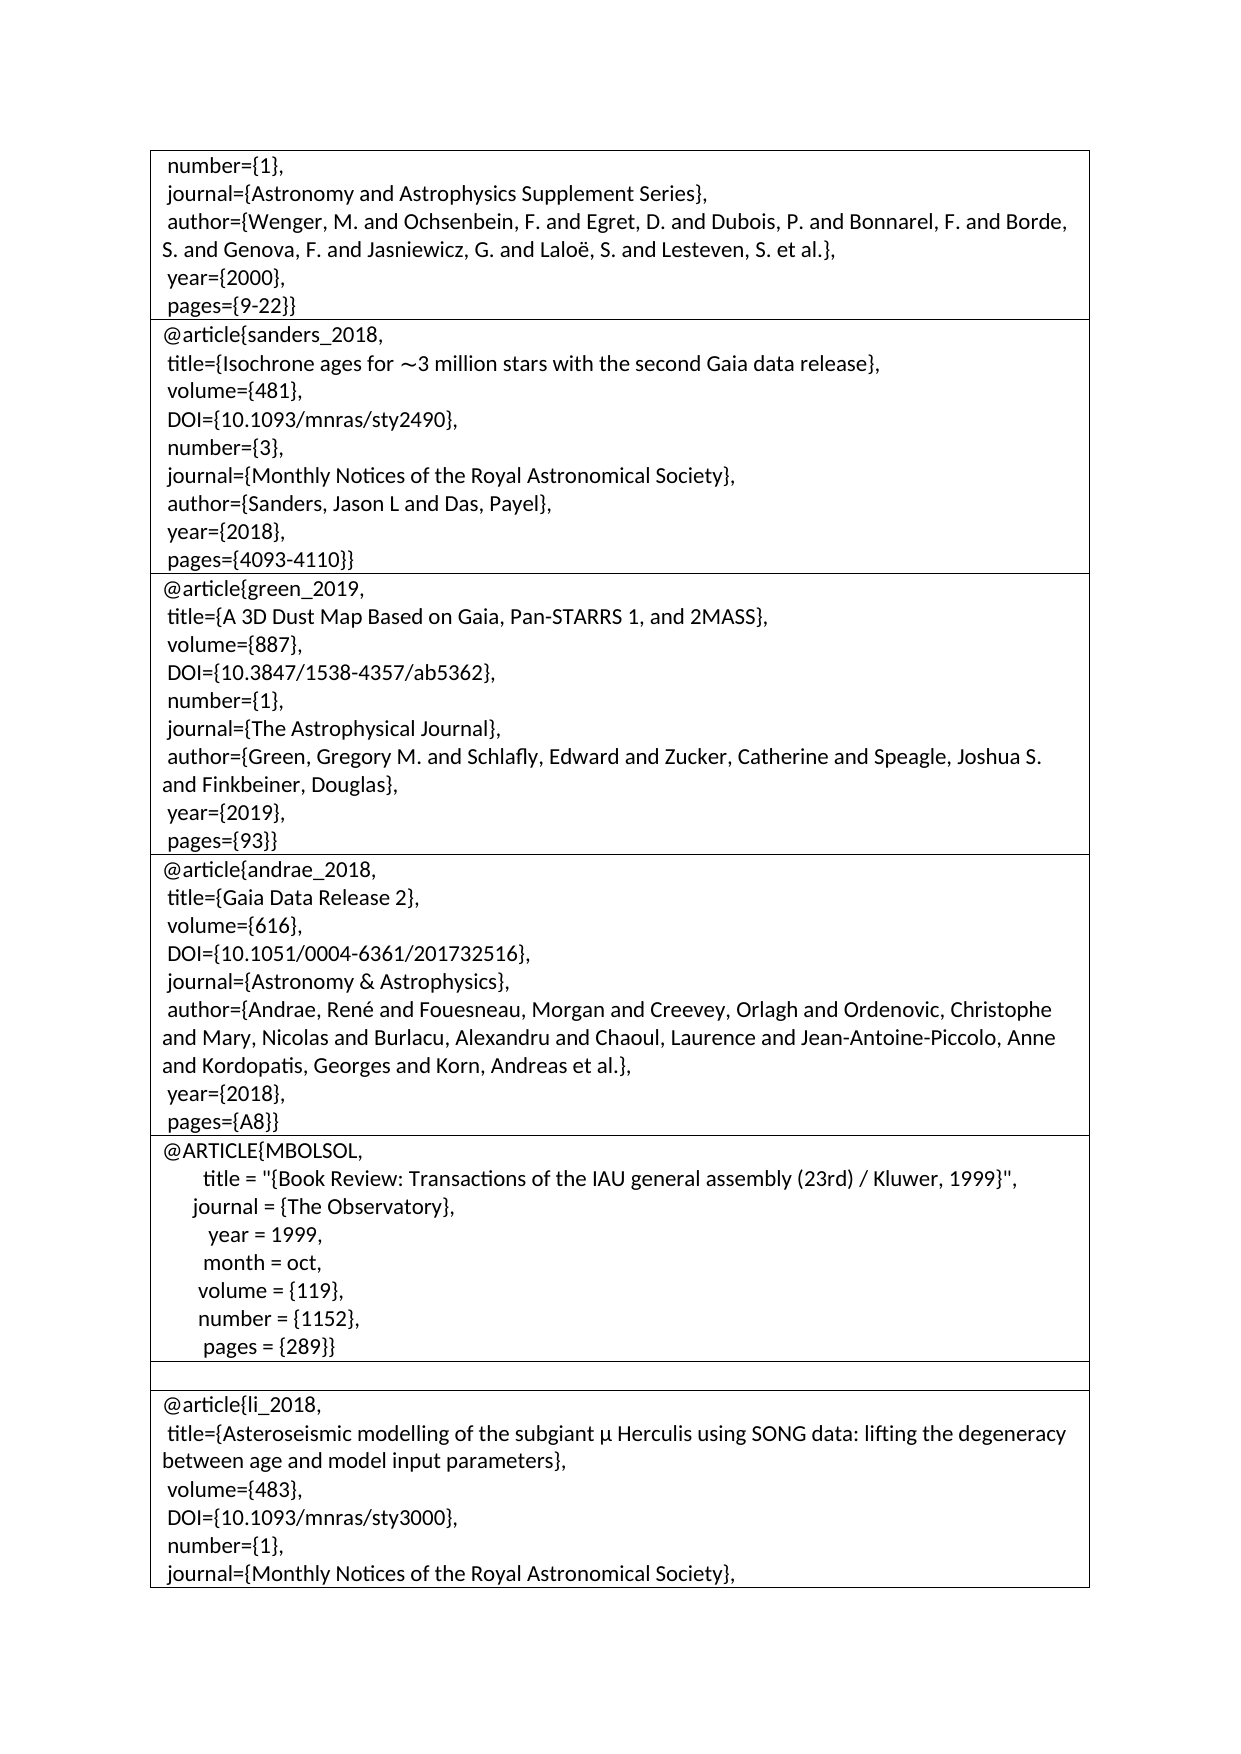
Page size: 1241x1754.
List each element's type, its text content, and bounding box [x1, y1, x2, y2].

table_cell @article{sanders_2018, title={Isochrone ages for ∼3 million stars with the second Gaia data release}, volume={481}, DOI={10.1093/mnras/sty2490}, number={3}, journal={Monthly Notices of the Royal Astronomical Society}, author={Sanders, Jason L and Das, Payel}, year={2018}, pages={4093-4110}} [151, 320, 1089, 573]
table_cell @article{andrae_2018, title={Gaia Data Release 2}, volume={616}, DOI={10.1051/0004-6361/201732516}, journal={Astronomy & Astrophysics}, author={Andrae, René and Fouesneau, Morgan and Creevey, Orlagh and Ordenovic, Christophe and Mary, Nicolas and Burlacu, Alexandru and Chaoul, Laurence and Jean-Antoine-Piccolo, Anne and Kordopatis, Georges and Korn, Andreas et al.}, year={2018}, pages={A8}} [151, 855, 1089, 1135]
table_cell @ARTICLE{MBOLSOL, title = "{Book Review: Transactions of the IAU general assembly (23rd) / Kluwer, 1999}", journal = {The Observatory}, year = 1999, month = oct, volume = {119}, number = {1152}, pages = {289}} [151, 1136, 1089, 1361]
table_cell @article{green_2019, title={A 3D Dust Map Based on Gaia, Pan-STARRS 1, and 2MASS}, volume={887}, DOI={10.3847/1538-4357/ab5362}, number={1}, journal={The Astrophysical Journal}, author={Green, Gregory M. and Schlafly, Edward and Zucker, Catherine and Speagle, Joshua S. and Finkbeiner, Douglas}, year={2019}, pages={93}} [151, 574, 1089, 854]
table_cell [151, 1362, 1089, 1389]
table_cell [151, 151, 1089, 319]
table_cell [151, 1391, 1089, 1587]
